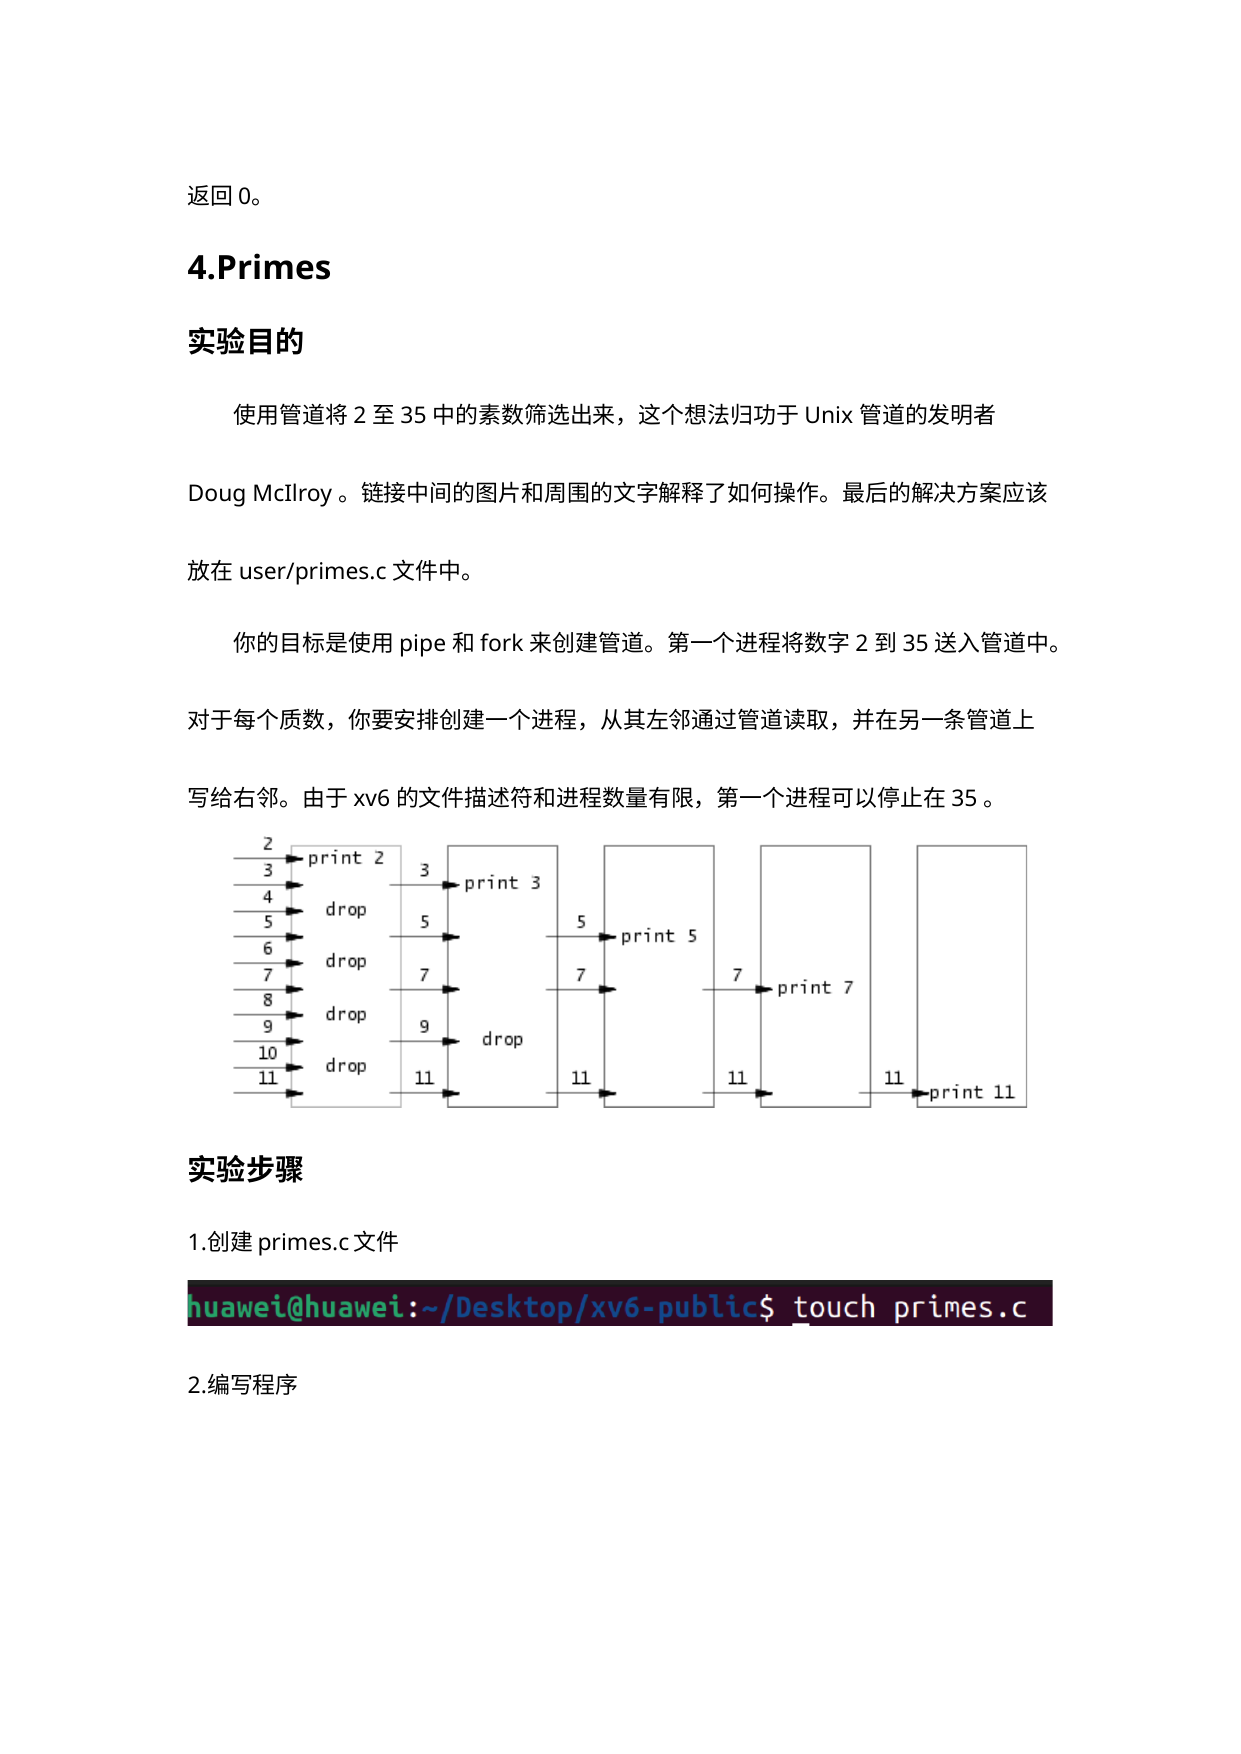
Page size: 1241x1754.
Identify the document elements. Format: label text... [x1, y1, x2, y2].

picture [187, 1280, 1053, 1326]
text 实验目的 [187, 308, 1053, 373]
picture [233, 836, 1028, 1108]
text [187, 162, 1053, 227]
text 2.编写程序 [187, 1351, 1053, 1416]
text 4.Primes [187, 234, 1053, 299]
text 1.创建primes.c文件 [187, 1208, 1053, 1273]
text 使用管道将 2 至 35 中的素数筛选出来，这个想法归功于 Unix 管道的发明者 Doug McIlroy 。链接中间的图片和周围的文字解释了如何操作。最后的解决方案应该放在 user/primes.c 文件中。 [187, 381, 1053, 602]
text 你的目标是使用 pipe 和 fork 来创建管道。第一个进程将数字 2 到 35 送入管道中。对于每个质数，你要安排创建一个进程，从其左邻通过管道读取，并在另一条管道上写给右邻。由于 xv6 的文件描述符和进程数量有限，第一个进程可以停止在 35 。 [187, 609, 1053, 829]
text 实验步骤 [187, 1135, 1053, 1200]
